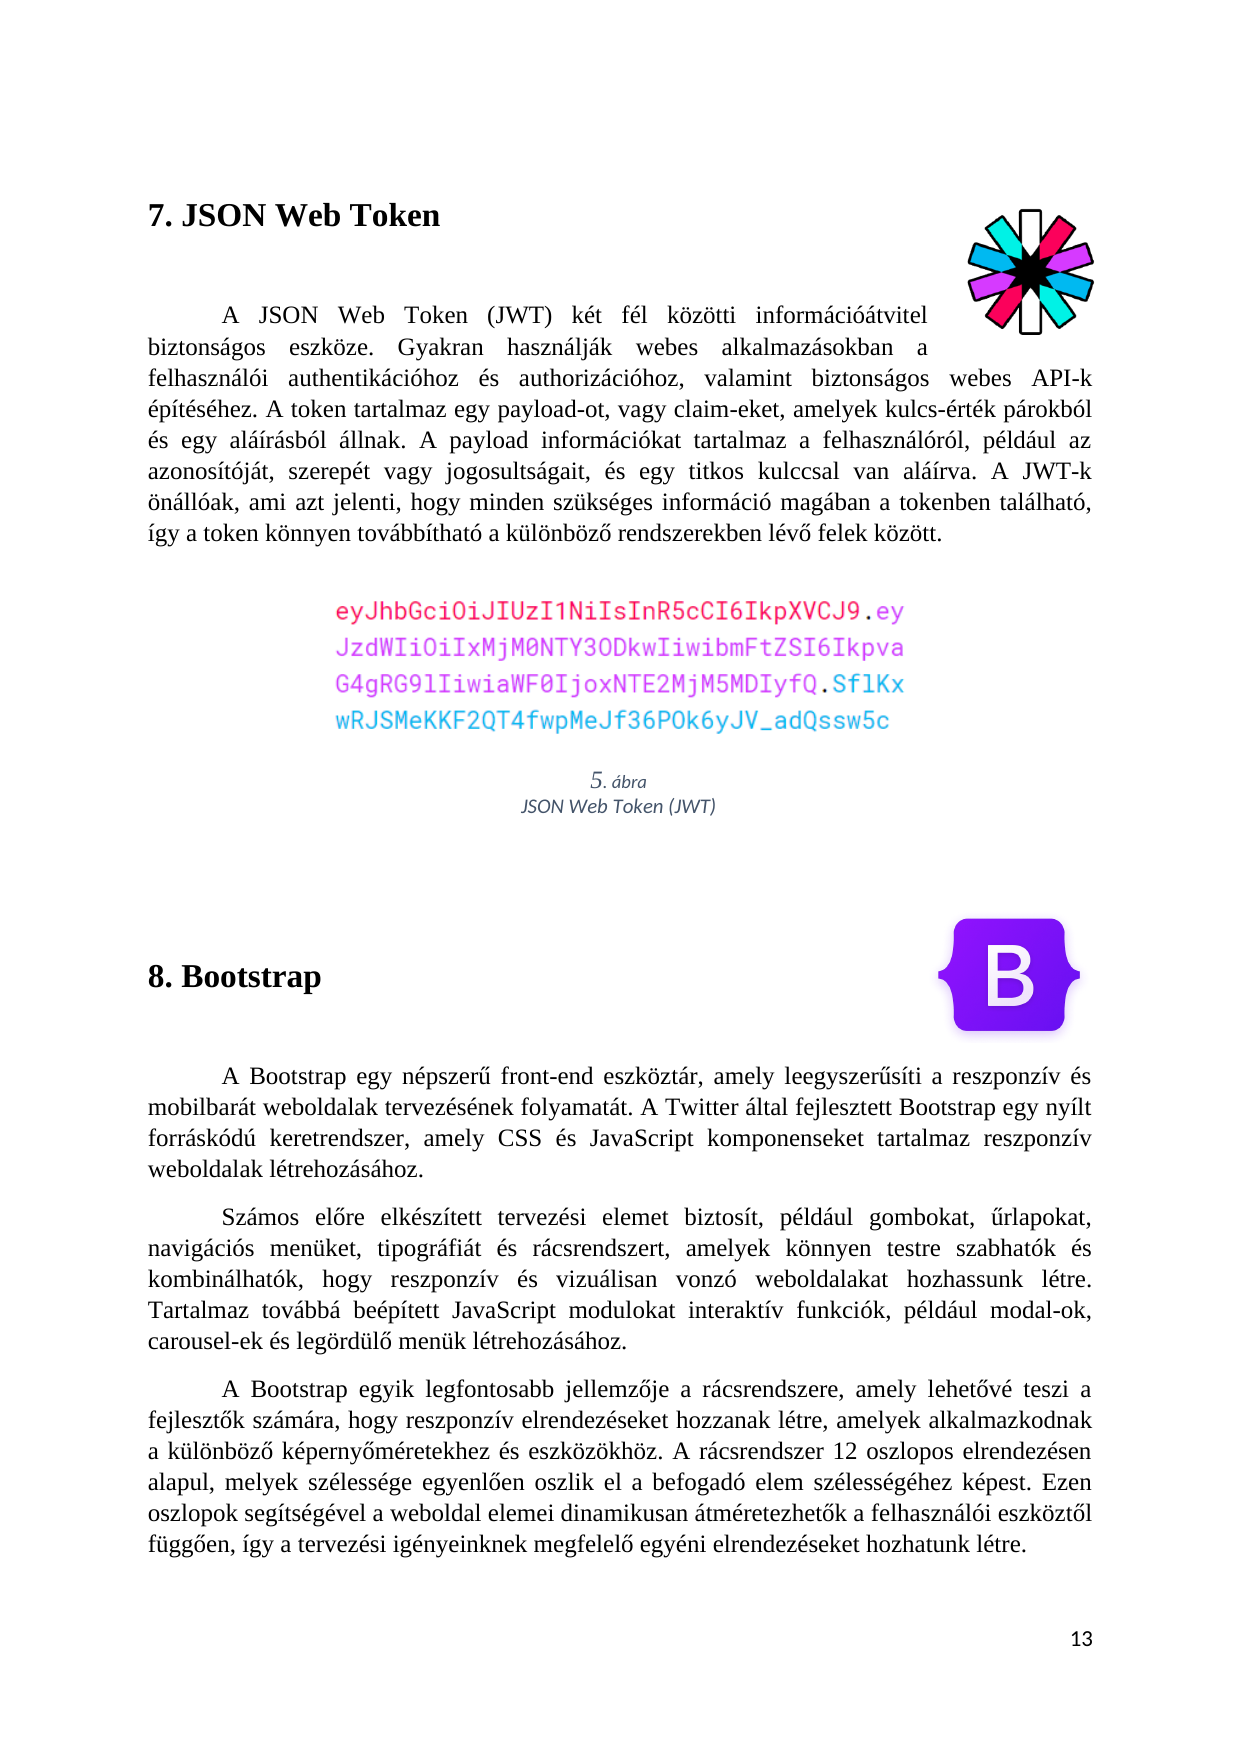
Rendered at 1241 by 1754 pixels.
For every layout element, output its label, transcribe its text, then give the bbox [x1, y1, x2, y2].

picture [928, 195, 1134, 349]
subtitle 8. Bootstrap [148, 957, 927, 995]
text A Bootstrap egyik legfontosabb jellemzője a rácsrendszere, amely lehetővé teszi a fejlesztők számára, hogy reszponzív elrendezéseket hozzanak létre, amelyek alkalmazkodnak a különböző képernyőméretekhez és eszközökhöz. A rácsrendszer 12 oszlopos elrendezésen alapul, melyek szélessége egyenlően oszlik el a befogadó elem szélességéhez képest. Ezen oszlopok segítségével a weboldal elemei dinamikusan átméretezhetők a felhasználói eszköztől függően, így a tervezési igényeinknek megfelelő egyéni elrendezéseket hozhatunk létre. [148, 1374, 1093, 1558]
picture [927, 906, 1092, 1043]
text A Bootstrap egy népszerű front-end eszköztár, amely leegyszerűsíti a reszponzív és mobilbarát weboldalak tervezésének folyamatát. A Twitter által fejlesztett Bootstrap egy nyílt forráskódú keretrendszer, amely CSS és JavaScript komponenseket tartalmaz reszponzív weboldalak létrehozásához. [148, 1061, 1093, 1183]
picture [320, 588, 920, 746]
subtitle 7. JSON Web Token [148, 195, 928, 234]
text Számos előre elkészített tervezési elemet biztosít, például gombokat, űrlapokat, navigációs menüket, tipográfiát és rácsrendszert, amelyek könnyen testre szabhatók és kombinálhatók, hogy reszponzív és vizuálisan vonzó weboldalakat hozhassunk létre. Tartalmaz továbbá beépített JavaScript modulokat interaktív funkciók, például modal-ok, carousel-ek és legördülő menük létrehozásához. [148, 1202, 1093, 1355]
text A JSON Web Token (JWT) két fél közötti információátvitel biztonságos eszköze. Gyakran használják webes alkalmazásokban a felhasználói authentikációhoz és authorizációhoz, valamint biztonságos webes API-k építéséhez. A token tartalmaz egy payload-ot, vagy claim-eket, amelyek kulcs-érték párokból és egy aláírásból állnak. A payload információkat tartalmaz a felhasználóról, például az azonosítóját, szerepét vagy jogosultságait, és egy titkos kulccsal van aláírva. A JWT-k önállóak, ami azt jelenti, hogy minden szükséges információ magában a tokenben található, így a token könnyen továbbítható a különböző rendszerekben lévő felek között. [148, 301, 1093, 547]
